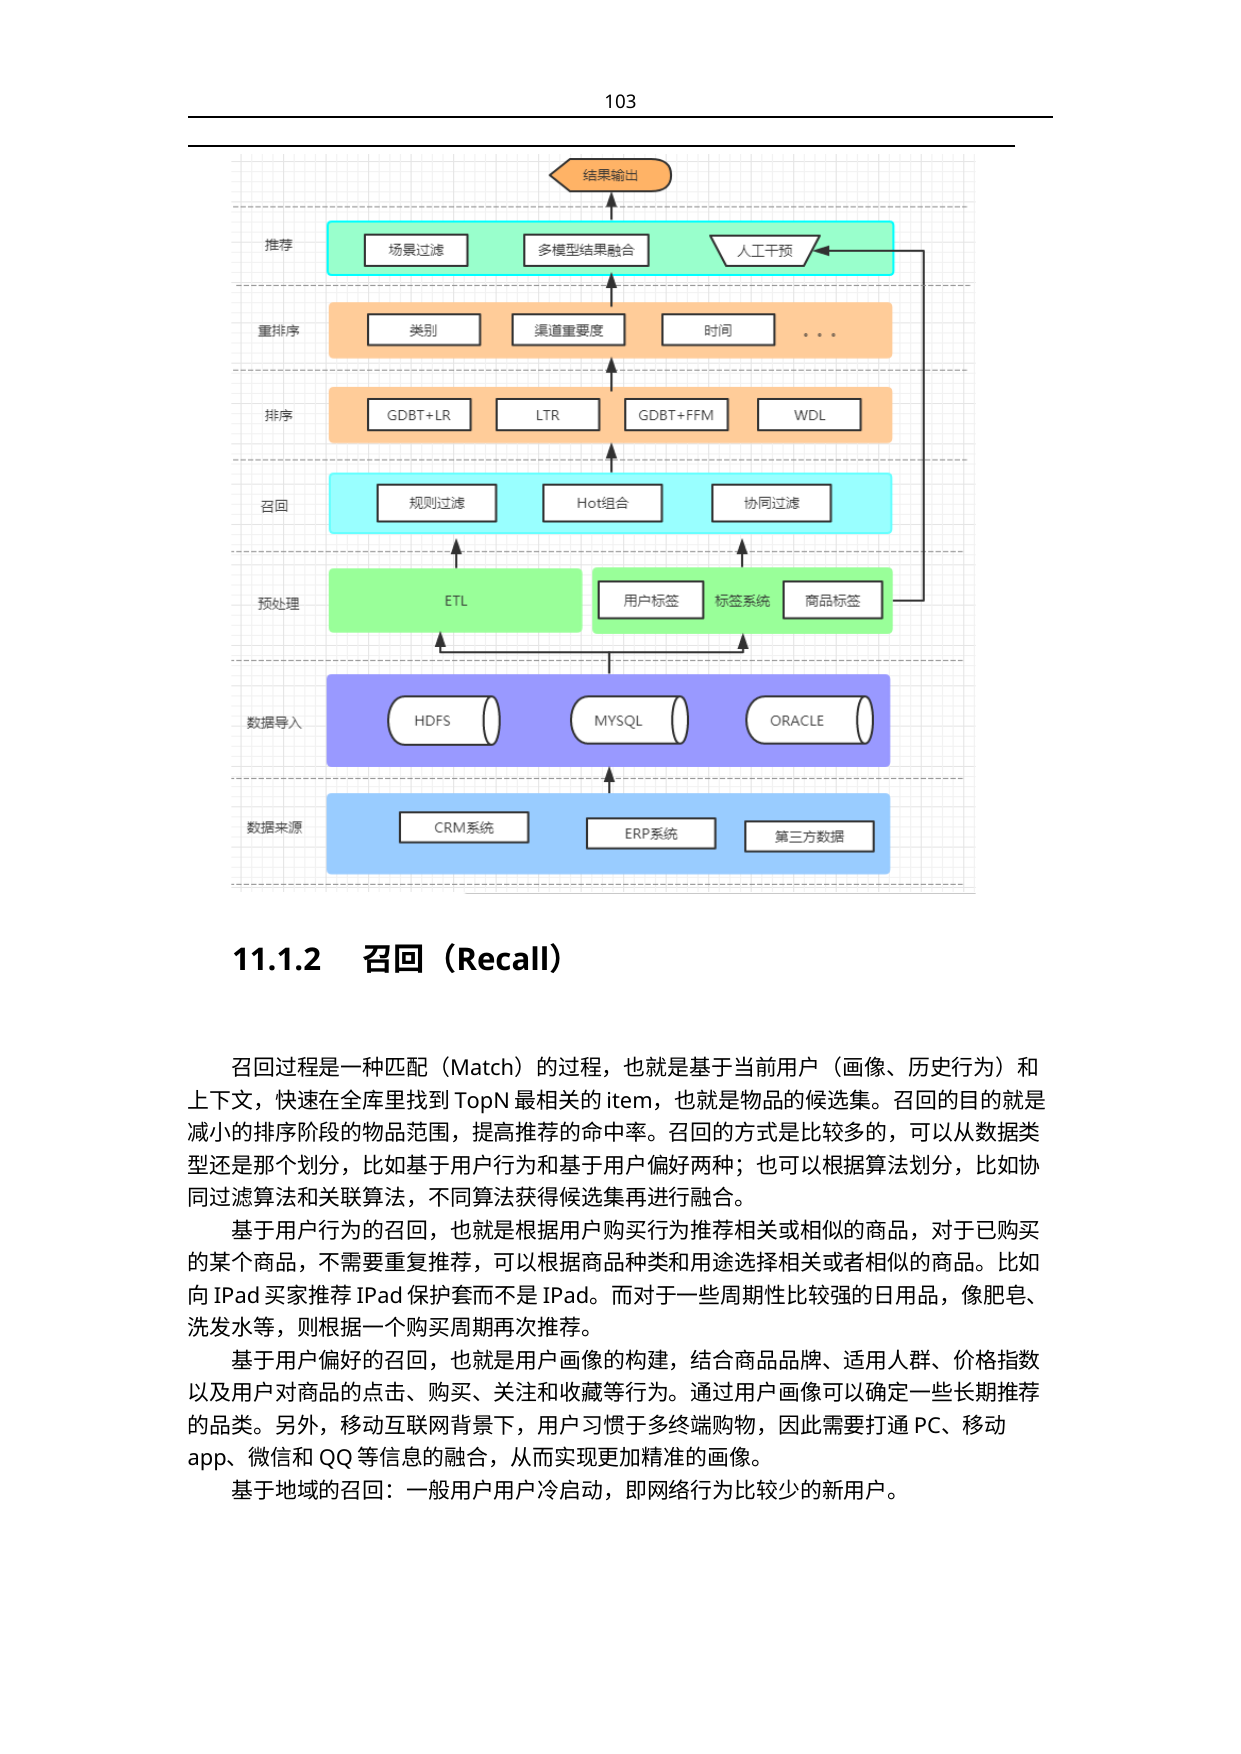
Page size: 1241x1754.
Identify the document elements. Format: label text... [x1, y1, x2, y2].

text 基于用户行为的召回，也就是根据用户购买行为推荐相关或相似的商品，对于已购买的某个商品，不需要重复推荐，可以根据商品种类和用途选择相关或者相似的商品。比如向IPad买家推荐IPad保护套而不是IPad。而对于一些周期性比较强的日用品，像肥皂、洗发水等，则根据一个购买周期再次推荐。 [187, 1212, 1053, 1342]
text 召回过程是一种匹配（Match）的过程，也就是基于当前用户（画像、历史行为）和上下文，快速在全库里找到TopN最相关的item，也就是物品的候选集。召回的目的就是减小的排序阶段的物品范围，提高推荐的命中率。召回的方式是比较多的，可以从数据类型还是那个划分，比如基于用户行为和基于用户偏好两种；也可以根据算法划分，比如协同过滤算法和关联算法，不同算法获得候选集再进行融合。 [187, 1050, 1053, 1212]
subtitle 召回（Recall） [232, 924, 1053, 989]
text 基于用户偏好的召回，也就是用户画像的构建，结合商品品牌、适用人群、价格指数以及用户对商品的点击、购买、关注和收藏等行为。通过用户画像可以确定一些长期推荐的品类。另外，移动互联网背景下，用户习惯于多终端购物，因此需要打通PC、移动app、微信和QQ等信息的融合，从而实现更加精准的画像。 [187, 1342, 1053, 1472]
picture [231, 154, 976, 894]
text 基于地域的召回：一般用户用户冷启动，即网络行为比较少的新用户。 [187, 1472, 1053, 1505]
